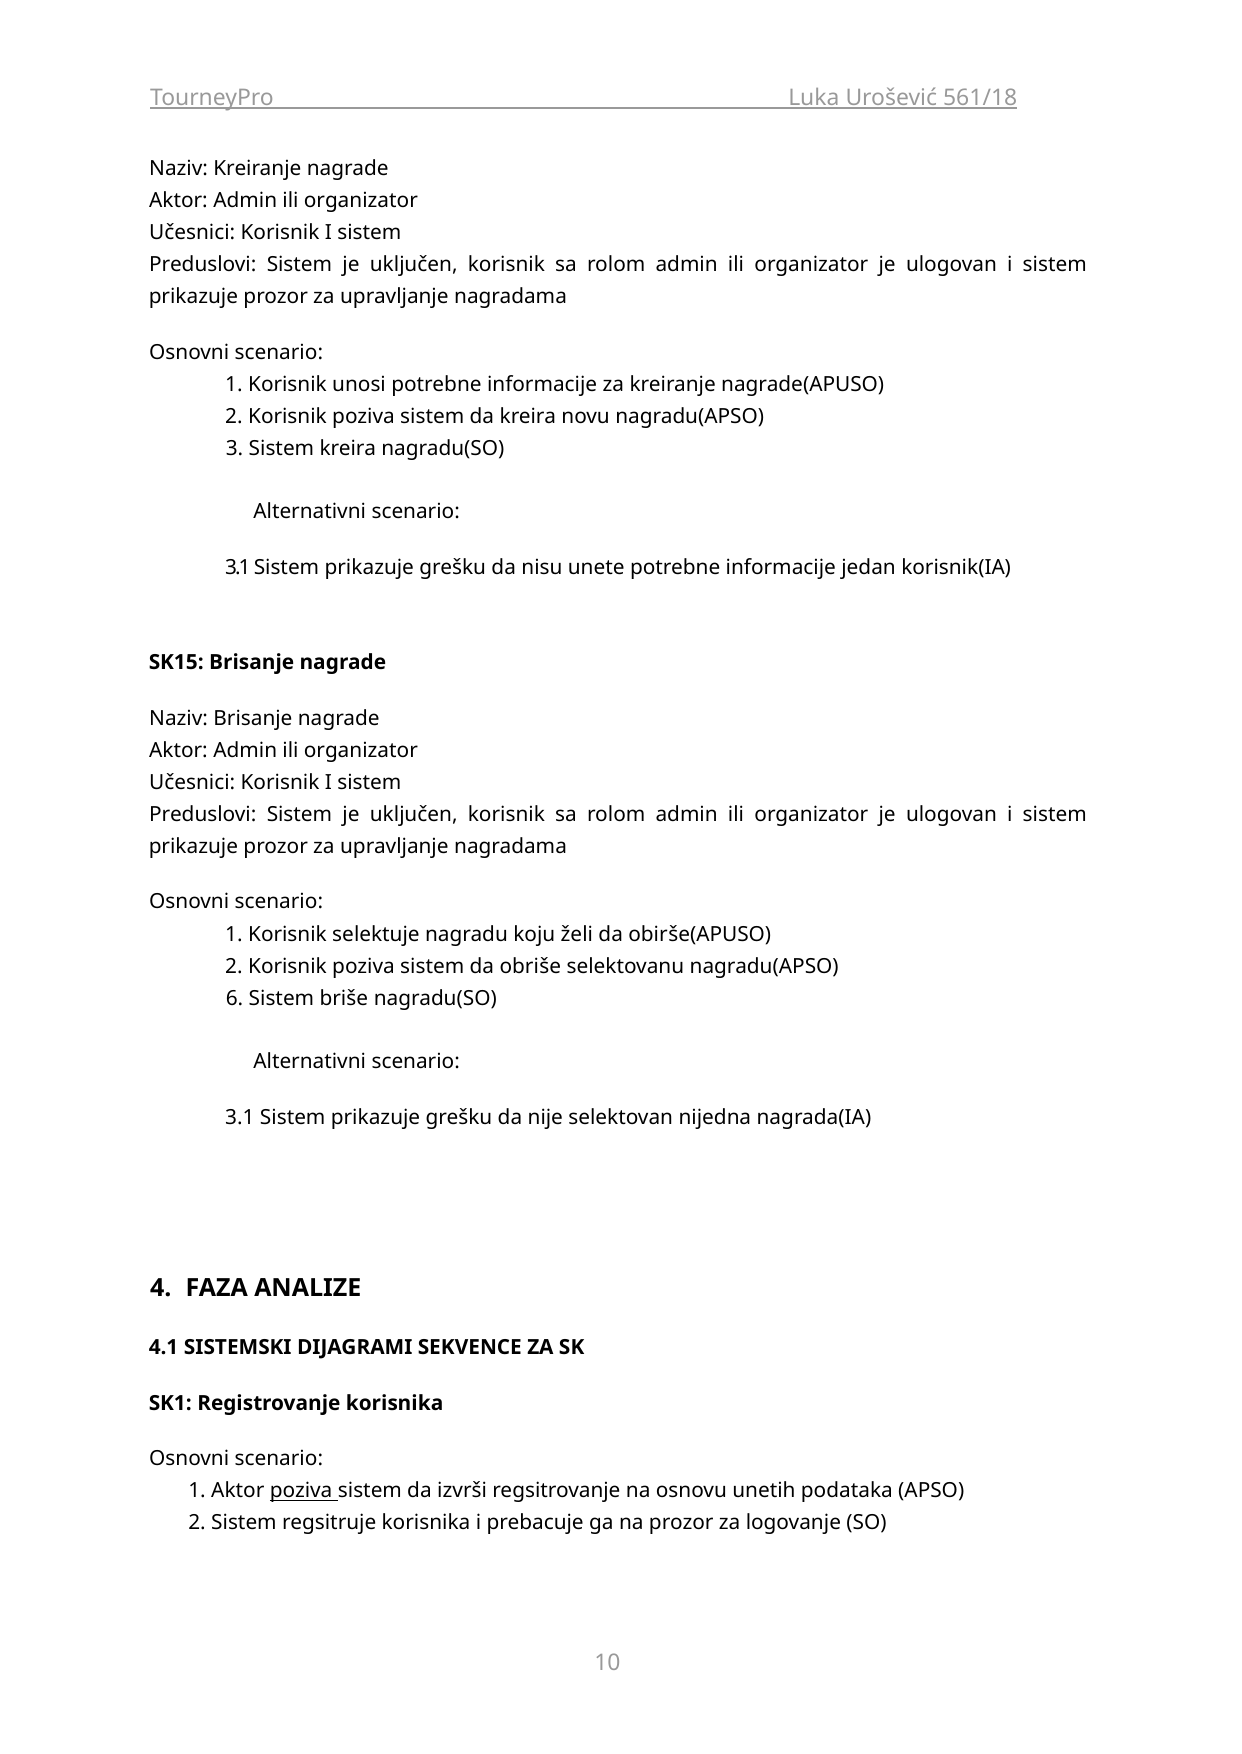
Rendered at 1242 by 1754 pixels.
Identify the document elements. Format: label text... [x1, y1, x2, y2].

subtitle FAZA ANALIZE [150, 1270, 1036, 1304]
text Osnovni scenario: [148, 887, 1089, 915]
text Naziv: Kreiranje nagrade [148, 153, 1089, 182]
text Alternativni scenario: [177, 1046, 1089, 1075]
text 2. Korisnik poziva sistem da obriše selektovanu nagradu(APSO) [150, 951, 1089, 979]
text SK15: Brisanje nagrade [148, 647, 1089, 676]
list 6. Sistem briše nagradu(SO) [226, 983, 1089, 1011]
text Osnovni scenario: [148, 1443, 1089, 1472]
text Aktor: Admin ili organizator [148, 735, 1089, 763]
list 3. Sistem kreira nagradu(SO) [226, 433, 1089, 461]
text Učesnici: Korisnik I sistem [148, 217, 1089, 246]
text 1. Aktor poziva sistem da izvrši regsitrovanje na osnovu unetih podataka (APSO) [187, 1476, 1030, 1504]
text Naziv: Brisanje nagrade [148, 703, 1089, 731]
text Preduslovi: Sistem je uključen, korisnik sa rolom admin ili organizator je ulogovan i sistem prikazuje prozor za upravljanje nagradama [148, 249, 1089, 309]
text Učesnici: Korisnik I sistem [148, 767, 1089, 796]
text 3.1 Sistem prikazuje grešku da nije selektovan nijedna nagrada(IA) [150, 1102, 1089, 1131]
text Alternativni scenario: [177, 497, 1089, 525]
text 3.1 Sistem prikazuje grešku da nisu unete potrebne informacije jedan korisnik(IA) [150, 552, 1089, 581]
text SK1: Registrovanje korisnika [148, 1388, 1089, 1416]
text 2. Korisnik poziva sistem da kreira novu nagradu(APSO) [150, 401, 1089, 429]
text Osnovni scenario: [148, 337, 1089, 365]
text 4.1 SISTEMSKI DIJAGRAMI SEKVENCE ZA SK [148, 1332, 1089, 1360]
text 1. Korisnik unosi potrebne informacije za kreiranje nagrade(APUSO) [150, 369, 1089, 397]
text 2. Sistem regsitruje korisnika i prebacuje ga na prozor za logovanje (SO) [187, 1507, 1030, 1536]
text 1. Korisnik selektuje nagradu koju želi da obirše(APUSO) [150, 919, 1089, 947]
text Aktor: Admin ili organizator [148, 185, 1089, 214]
text Preduslovi: Sistem je uključen, korisnik sa rolom admin ili organizator je ulogovan i sistem prikazuje prozor za upravljanje nagradama [148, 799, 1089, 859]
